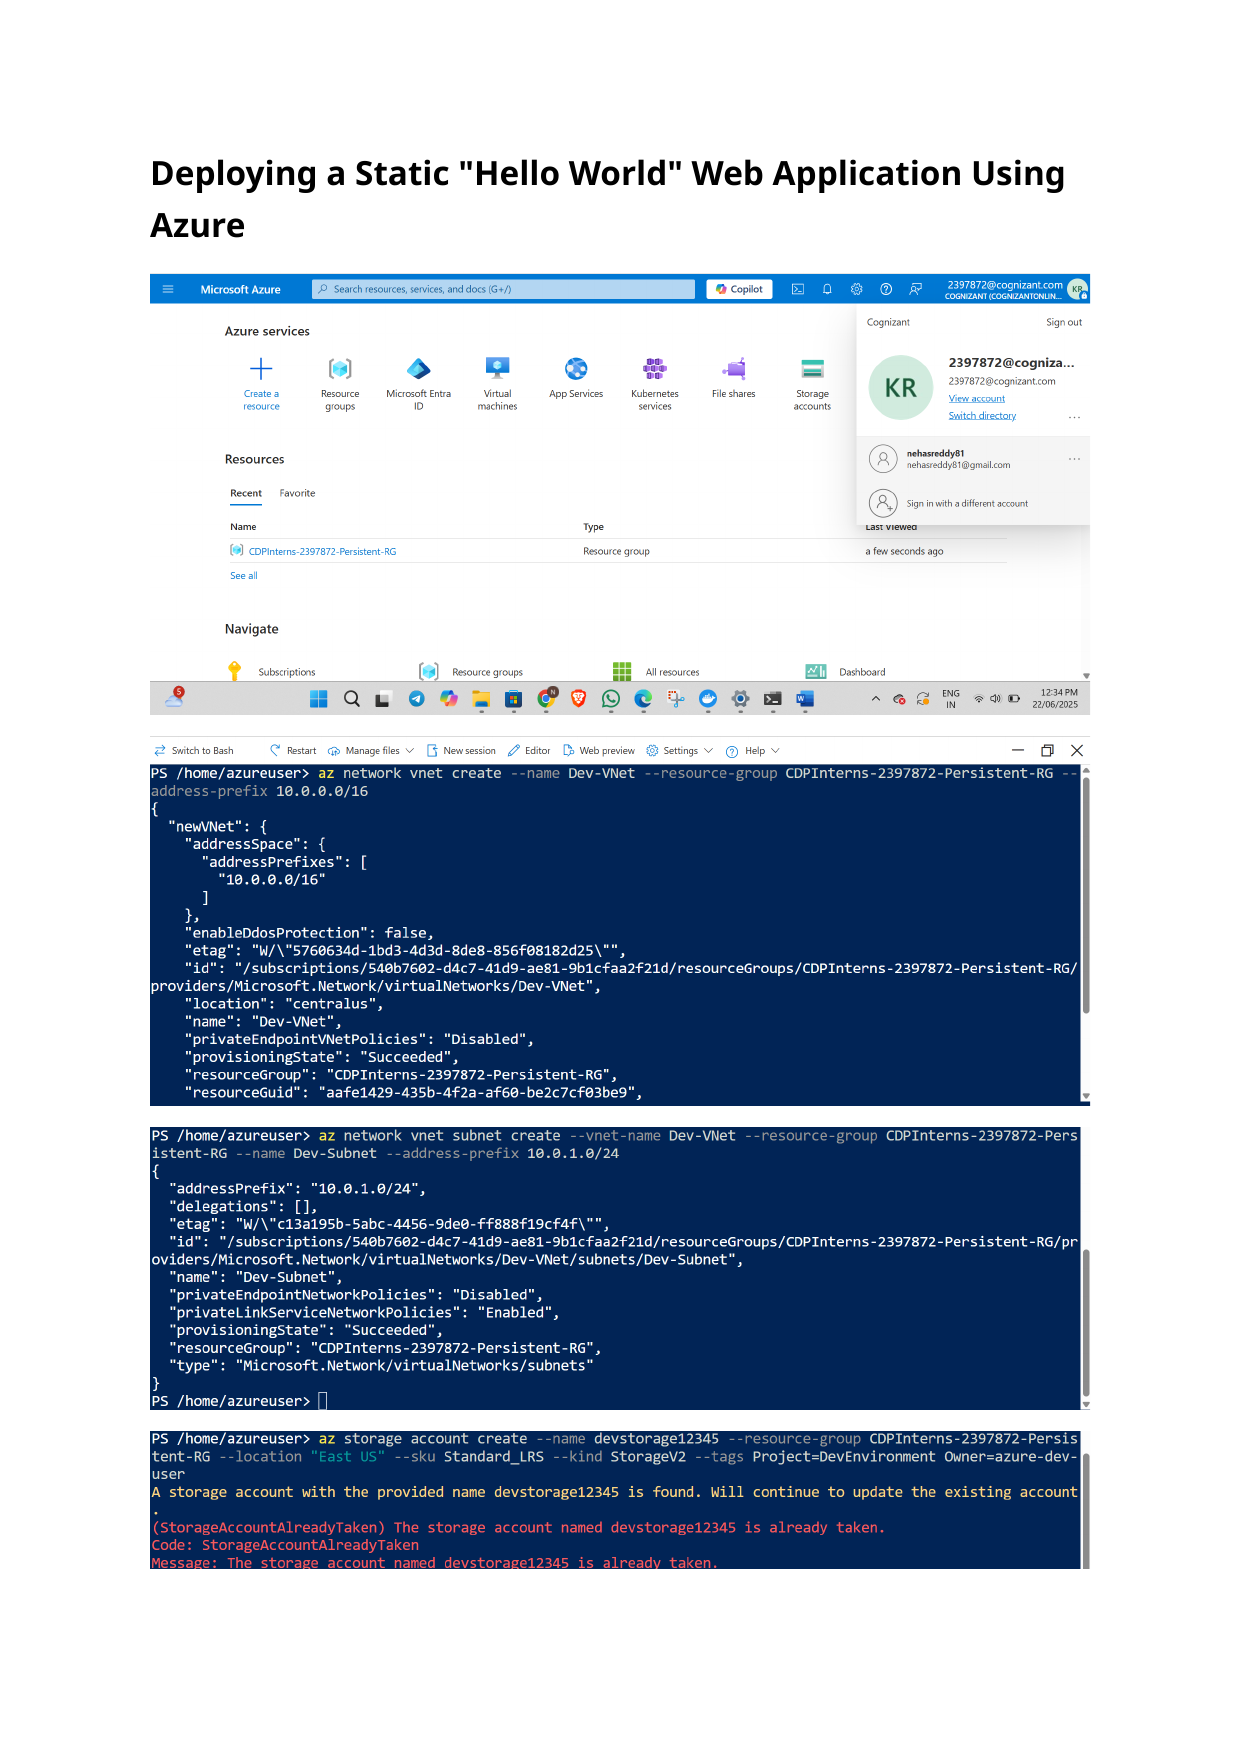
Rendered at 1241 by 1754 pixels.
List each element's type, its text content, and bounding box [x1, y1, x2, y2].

picture [150, 1431, 1091, 1569]
picture [150, 271, 1091, 715]
picture [150, 736, 1091, 1106]
picture [150, 1127, 1091, 1410]
text Deploying a Static "Hello World" Web Application Using Azure [150, 150, 1090, 248]
